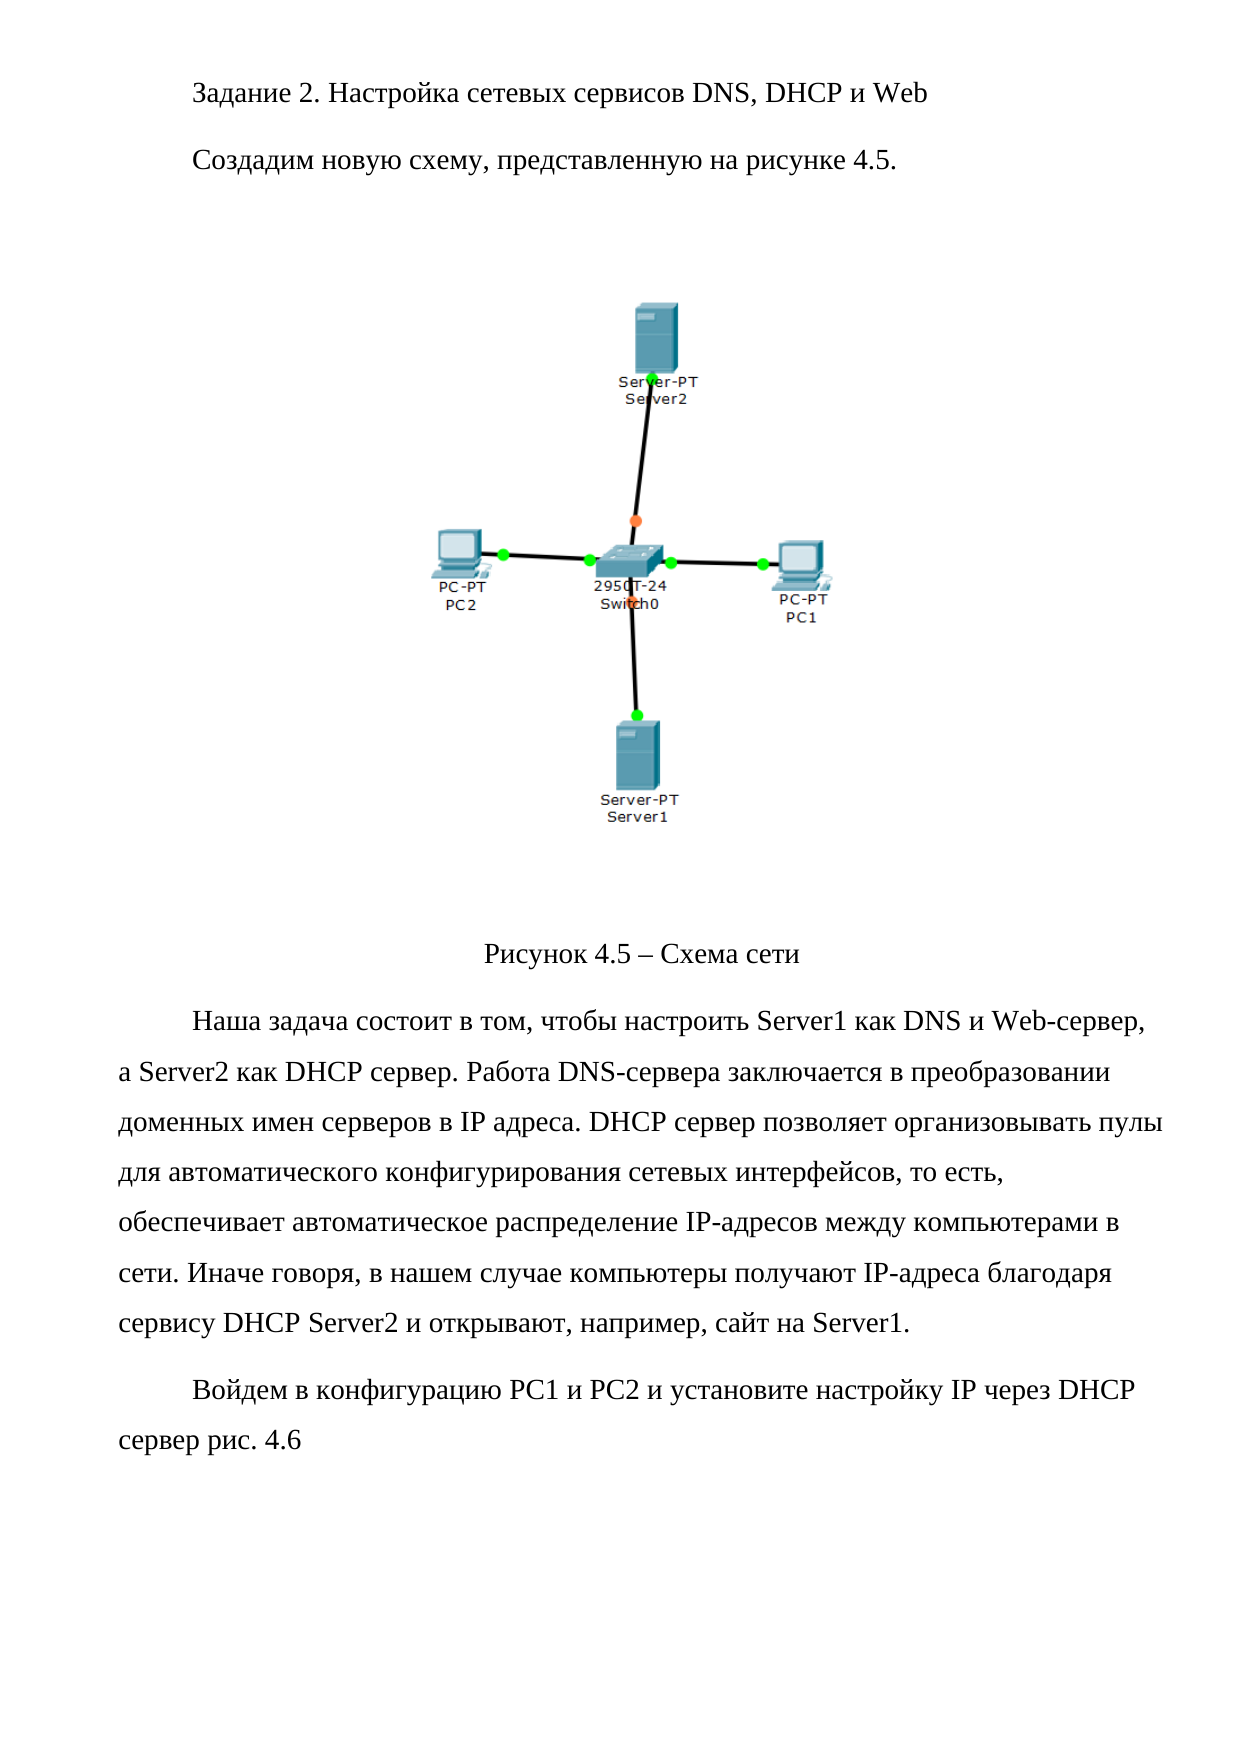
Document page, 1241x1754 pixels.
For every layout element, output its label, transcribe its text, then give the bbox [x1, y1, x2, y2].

picture [314, 208, 969, 903]
text Задание 2. Настройка сетевых сервисов DNS, DHCP и Web [118, 75, 1165, 108]
text Войдем в конфигурацию PC1 и PC2 и установите настройку IP через DHCP сервер рис. 4.6 [118, 1372, 1165, 1456]
text Рисунок 4.5 – Схема сети [118, 936, 1165, 970]
text Создадим новую схему, представленную на рисунке 4.5. [118, 142, 1165, 176]
text Наша задача состоит в том, чтобы настроить Server1 как DNS и Web-сервер, а Server2 как DHCP сервер. Работа DNS-сервера заключается в преобразовании доменных имен серверов в IP адреса. DHCP сервер позволяет организовывать пулы для автоматического конфигурирования сетевых интерфейсов, то есть, обеспечивает автоматическое распределение IP-адресов между компьютерами в сети. Иначе говоря, в нашем случае компьютеры получают IP-адреса благодаря сервису DHCP Server2 и открывают, например, сайт на Server1. [118, 1003, 1165, 1339]
